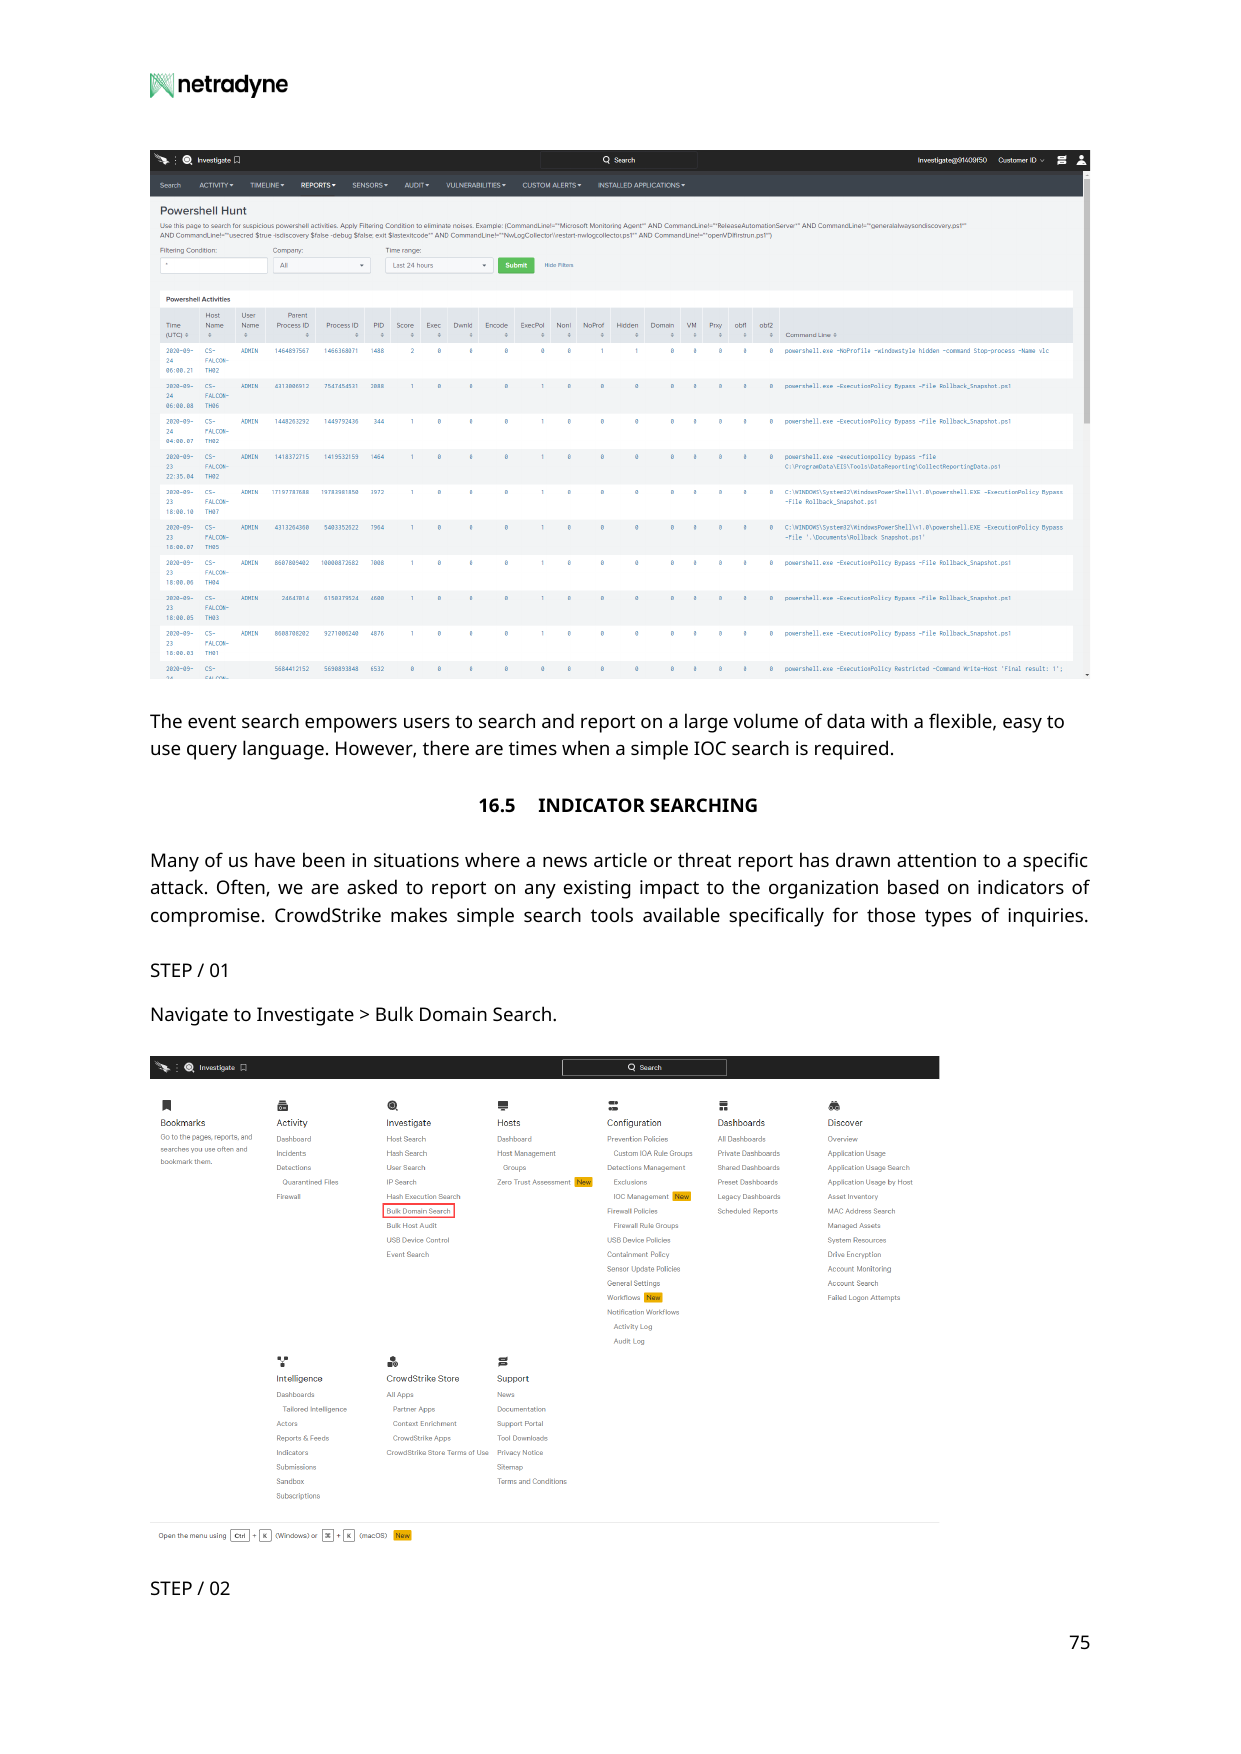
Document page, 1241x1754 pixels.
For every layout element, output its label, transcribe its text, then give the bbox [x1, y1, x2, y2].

picture [150, 150, 1091, 679]
subtitle INDICATOR SEARCHING [478, 792, 1090, 818]
picture [150, 1056, 940, 1547]
picture [150, 73, 288, 98]
text Many of us have been in situations where a news article or threat report has drawn attention to a specific attack. Often, we are asked to report on any existing impact to the organization based on indicators of compromise. CrowdStrike makes simple search tools available specifically for those types of inquiries. STEP / 01 [150, 847, 1090, 983]
text The report provides a complete list of all PowerShell activity in the environment. Note that this is not just those executions associated with an event or malicious activity. It is every PowerShell execution on managed hosts The event search empowers users to search and report on a large volume of data with a flexible, easy to use query language. However, there are times when a simple IOC search is required. [150, 679, 1090, 761]
